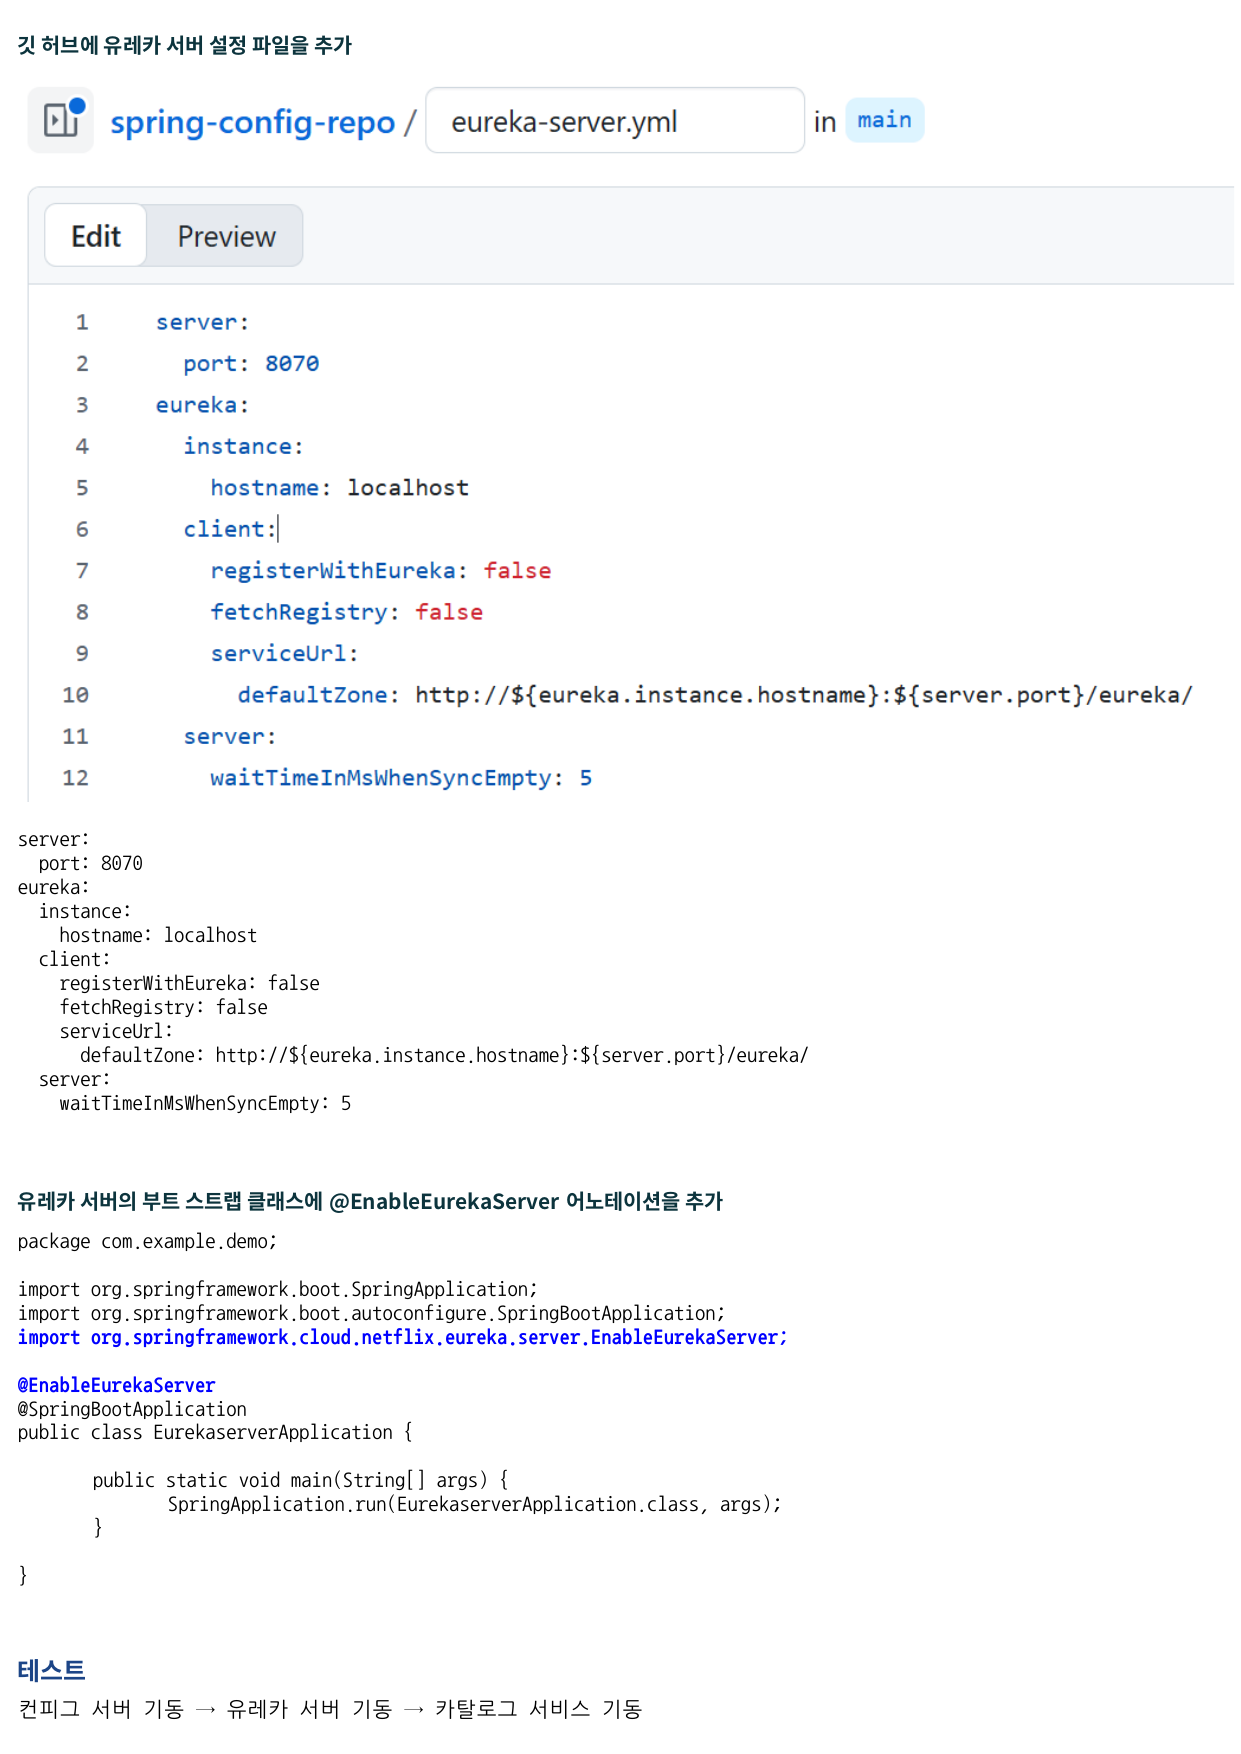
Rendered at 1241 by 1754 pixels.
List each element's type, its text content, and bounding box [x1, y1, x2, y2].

text import org.springframework.boot.autoconfigure.SpringBootApplication; [18, 1302, 1234, 1323]
text serviceUrl: [18, 1021, 1234, 1041]
text import org.springframework.cloud.netflix.eureka.server.EnableEurekaServer; [18, 1326, 1234, 1347]
picture [17, 74, 1235, 802]
text waitTimeInMsWhenSyncEmpty: 5 [18, 1092, 1234, 1113]
text @SpringBootApplication [18, 1398, 1234, 1419]
text 컨피그 서버 기동 → 유레카 서버 기동 → 카탈로그 서비스 기동 [18, 1700, 1234, 1721]
text } [18, 1566, 1234, 1587]
text import org.springframework.boot.SpringApplication; [18, 1278, 1234, 1299]
text client: [18, 949, 1234, 969]
subtitle 테스트 [18, 1651, 1234, 1688]
text fetchRegistry: false [18, 997, 1234, 1017]
text server: [18, 829, 1234, 850]
text port: 8070 [18, 853, 1234, 874]
text package com.example.demo; [18, 1231, 1234, 1251]
text defaultZone: http://${eureka.instance.hostname}:${server.port}/eureka/ [18, 1044, 1234, 1065]
text public class EurekaserverApplication { [18, 1422, 1234, 1443]
text SpringApplication.run(EurekaserverApplication.class, args); [18, 1494, 1234, 1515]
text server: [18, 1068, 1234, 1089]
text } [18, 1518, 1234, 1539]
text eureka: [18, 877, 1234, 898]
subtitle 유레카 서버의 부트 스트랩 클래스에 @EnableEurekaServer 어노테이션을 추가 [18, 1185, 1234, 1215]
subtitle 깃 허브에 유레카 서버 설정 파일을 추가 [18, 29, 1234, 60]
text @EnableEurekaServer [18, 1374, 1234, 1395]
text instance: [18, 901, 1234, 922]
text hostname: localhost [18, 925, 1234, 946]
text registerWithEureka: false [18, 973, 1234, 993]
text public static void main(String[] args) { [18, 1470, 1234, 1491]
